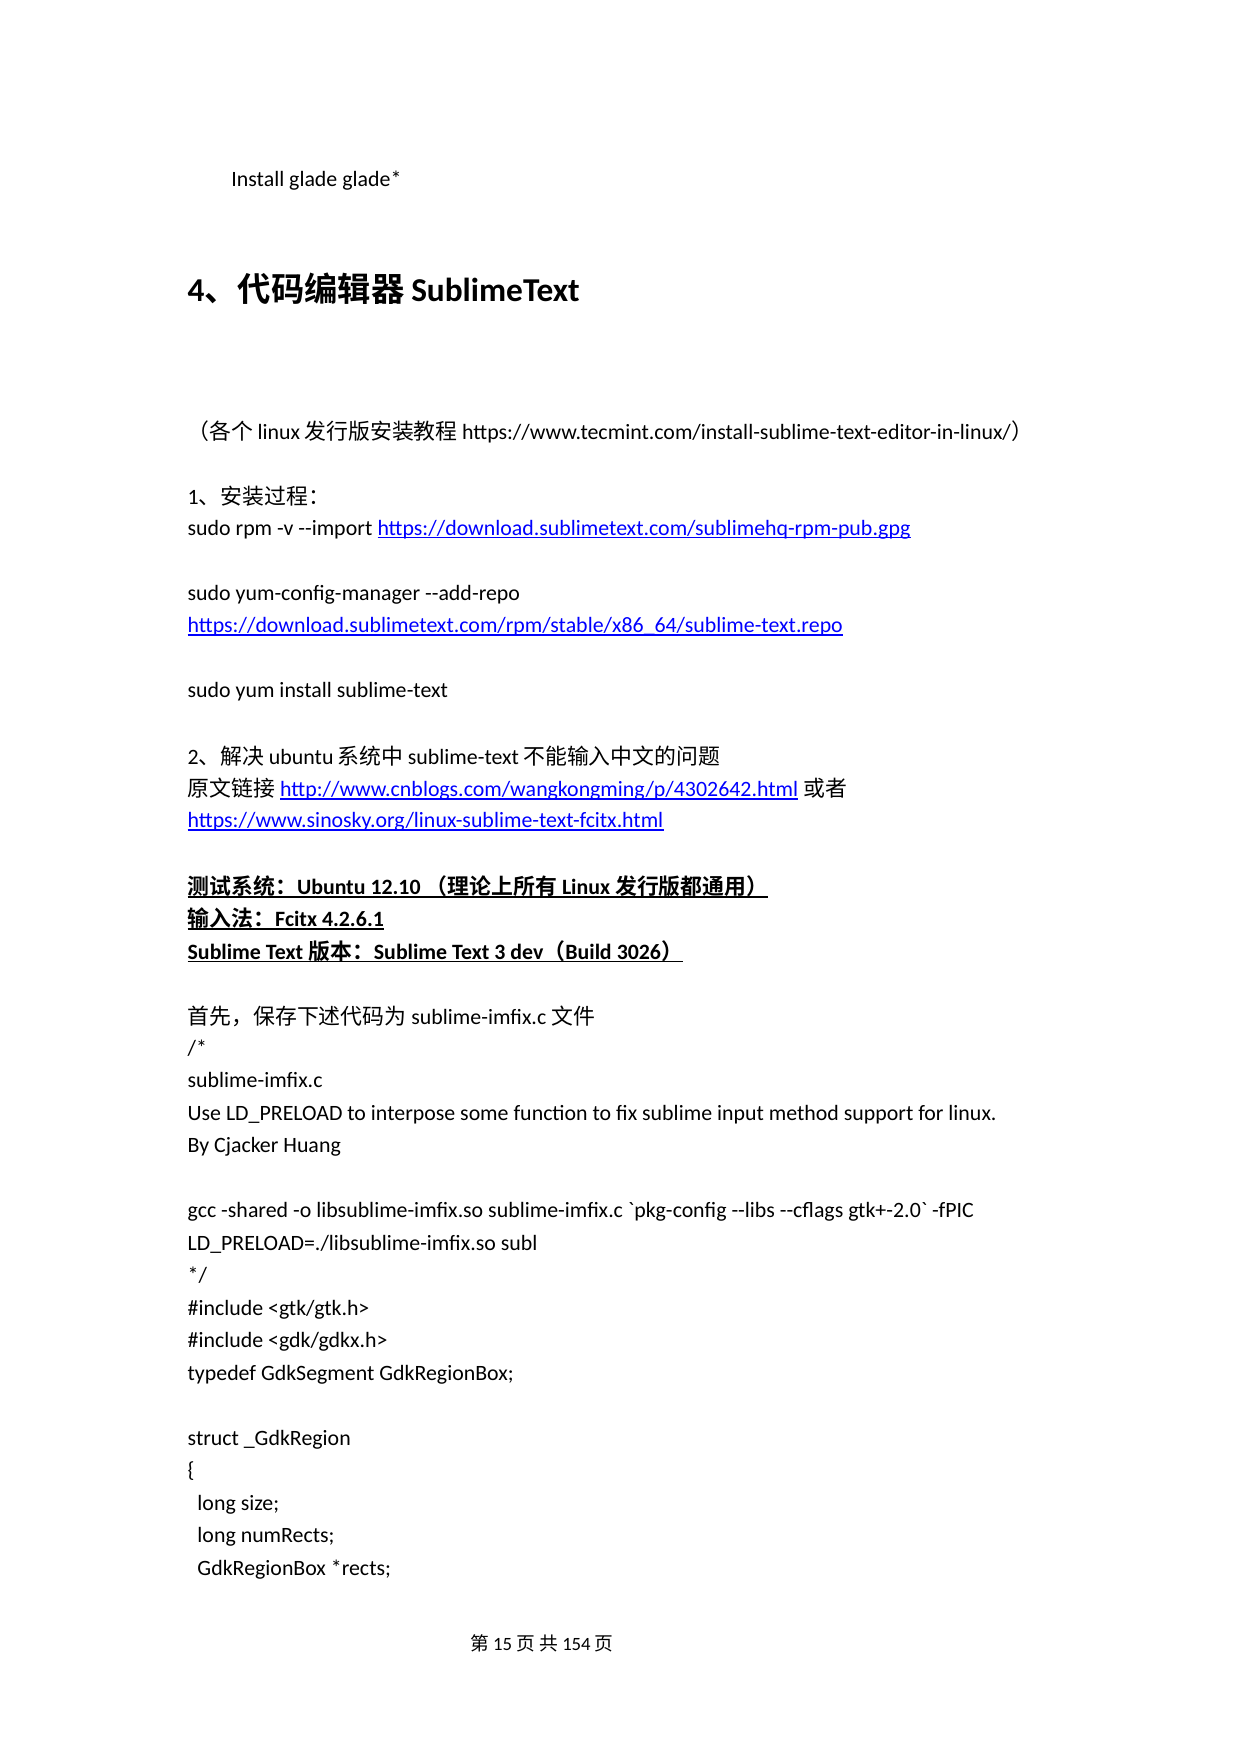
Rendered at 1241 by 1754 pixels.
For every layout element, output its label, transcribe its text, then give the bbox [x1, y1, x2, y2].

text （各个linux发行版安装教程https://www.tecmint.com/install-sublime-text-editor-in-linux/） [187, 413, 1053, 446]
text 输入法：Fcitx 4.2.6.1 [187, 901, 1053, 933]
text sudo rpm -v --import https://download.sublimetext.com/sublimehq-rpm-pub.gpg [187, 511, 1053, 543]
text gcc -shared -o libsublime-imfix.so sublime-imfix.c `pkg-config --libs --cflags gtk+-2.0` -fPIC [187, 1193, 1053, 1226]
text sudo yum-config-manager --add-repo https://download.sublimetext.com/rpm/stable/x86_64/sublime-text.repo [187, 576, 1053, 641]
text 测试系统：Ubuntu 12.10 （理论上所有 Linux 发行版都通用） [187, 868, 1053, 901]
text /* [187, 1031, 1053, 1063]
text 1、安装过程： [187, 478, 1053, 511]
text By Cjacker Huang [187, 1128, 1053, 1161]
text long numRects; [187, 1518, 1053, 1551]
text LD_PRELOAD=./libsublime-imfix.so subl [187, 1226, 1053, 1258]
text { [187, 1453, 1053, 1486]
text Sublime Text 版本：Sublime Text 3 dev（Build 3026） [187, 933, 1053, 966]
text sudo yum install sublime-text [187, 673, 1053, 706]
text 原文链接 http://www.cnblogs.com/wangkongming/p/4302642.html 或者 https://www.sinosky.org/linux-sublime-text-fcitx.html [187, 771, 1053, 836]
subtitle 4、代码编辑器SublimeText [187, 254, 1053, 319]
text 首先，保存下述代码为 sublime-imfix.c 文件 [187, 998, 1053, 1031]
text */ [187, 1258, 1053, 1291]
text #include <gdk/gdkx.h> [187, 1323, 1053, 1356]
text long size; [187, 1486, 1053, 1518]
text GdkRegionBox *rects; [187, 1551, 1053, 1583]
text #include <gtk/gtk.h> [187, 1291, 1053, 1323]
text typedef GdkSegment GdkRegionBox; [187, 1356, 1053, 1388]
text struct _GdkRegion [187, 1421, 1053, 1453]
text sublime-imfix.c [187, 1063, 1053, 1096]
text Install glade glade* [187, 162, 1053, 194]
text Use LD_PRELOAD to interpose some function to fix sublime input method support for linux. [187, 1096, 1053, 1128]
text 2、解决ubuntu系统中sublime-text不能输入中文的问题 [187, 738, 1053, 771]
